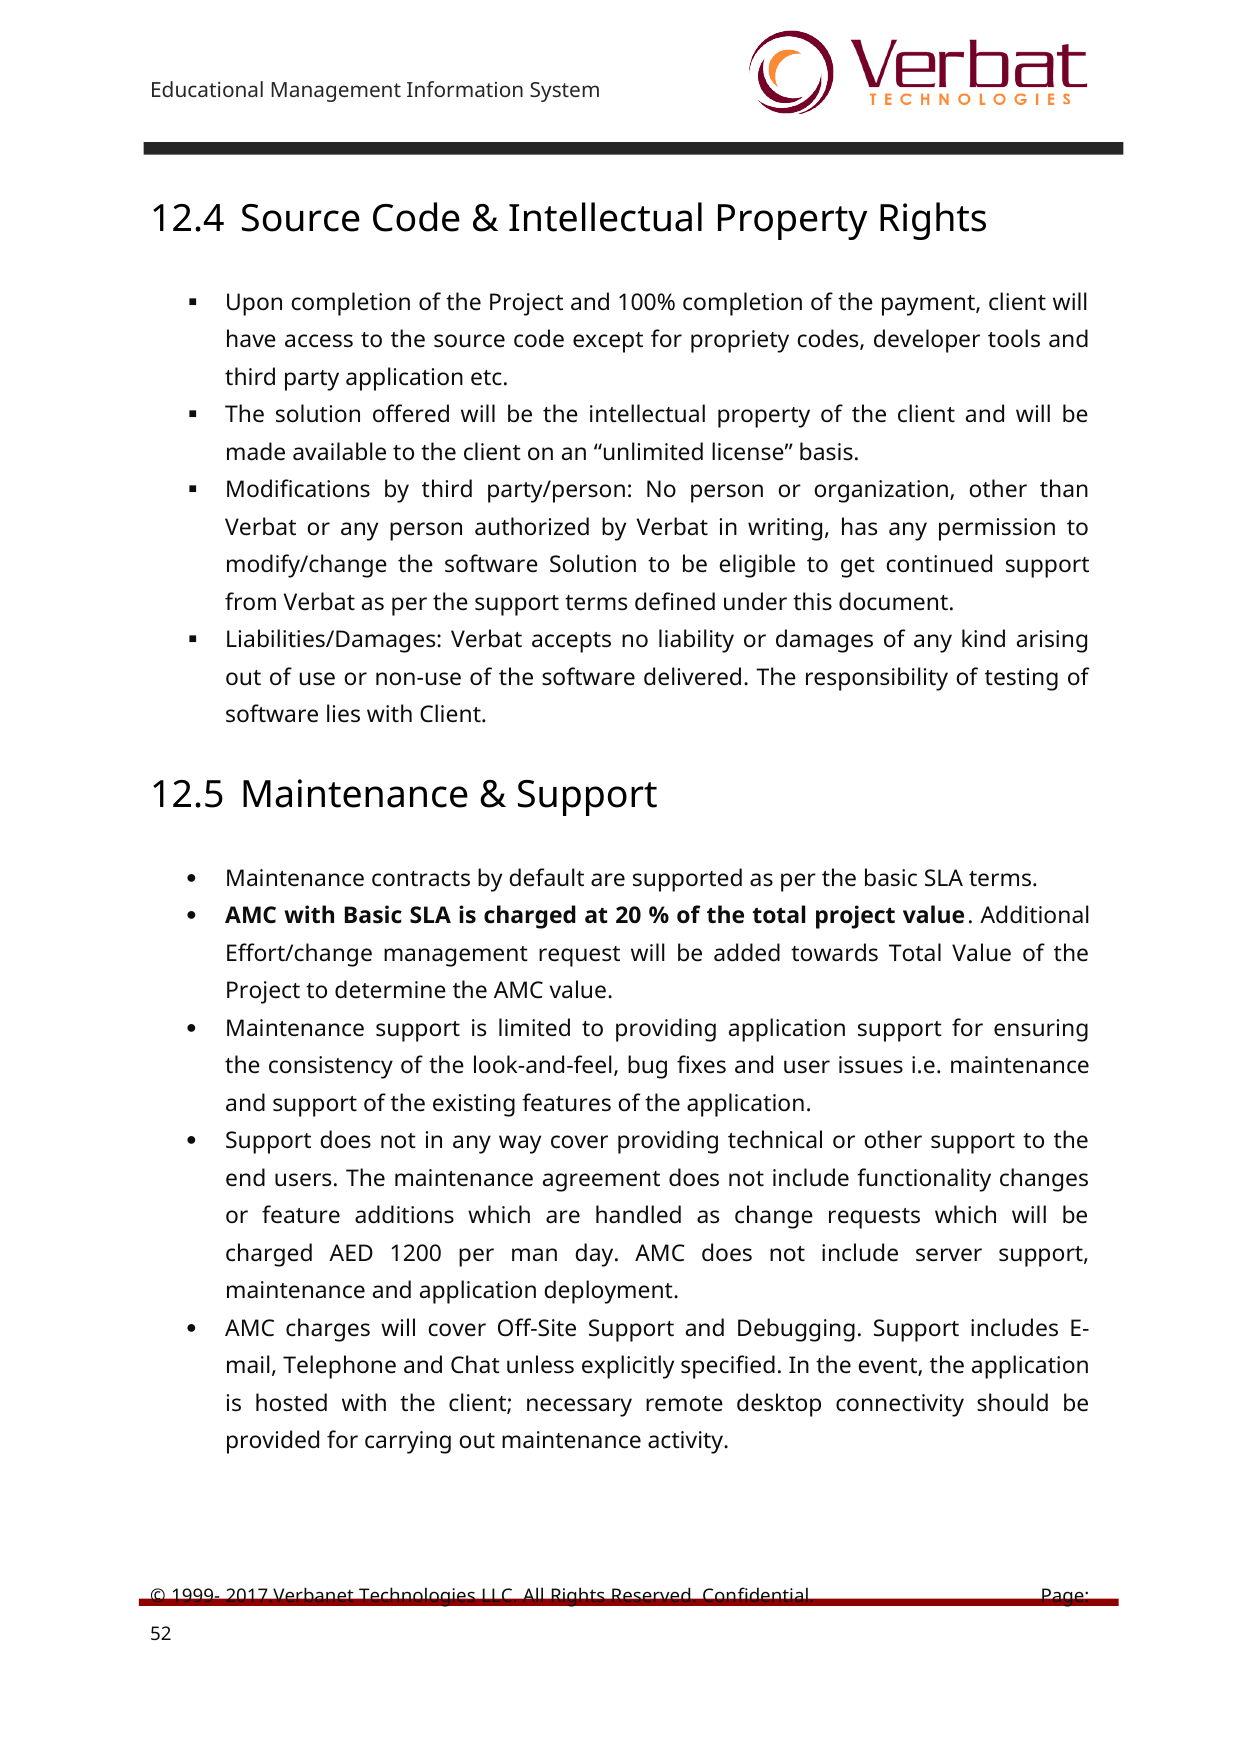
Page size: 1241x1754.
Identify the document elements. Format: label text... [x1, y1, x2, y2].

list Maintenance support is limited to providing application support for ensuring the consistency of the look-and-feel, bug fixes and user issues i.e. maintenance and support of the existing features of the application. [187, 1006, 1090, 1119]
list Upon completion of the Project and 100% completion of the payment, client will have access to the source code except for propriety codes, developer tools and third party application etc. [187, 280, 1090, 393]
list Support does not in any way cover providing technical or other support to the end users. The maintenance agreement does not include functionality changes or feature additions which are handled as change requests which will be charged AED 1200 per man day. AMC does not include server support, maintenance and application deployment. [187, 1119, 1090, 1306]
list Liabilities/Damages: Verbat accepts no liability or damages of any kind arising out of use or non-use of the software delivered. The responsibility of testing of software lies with Client. [187, 618, 1090, 730]
list AMC charges will cover Off-Site Support and Debugging. Support includes E-mail, Telephone and Chat unless explicitly specified. In the event, the application is hosted with the client; necessary remote desktop connectivity should be provided for carrying out maintenance activity. [187, 1306, 1090, 1456]
list AMC with Basic SLA is charged at 20 % of the total project value. Additional Effort/change management request will be added towards Total Value of the Project to determine the AMC value. [187, 894, 1090, 1006]
list Maintenance contracts by default are supported as per the basic SLA terms. [187, 856, 1090, 894]
subtitle Maintenance & Support [150, 768, 1090, 819]
subtitle Source Code & Intellectual Property Rights [150, 192, 1090, 243]
list Modifications by third party/person: No person or organization, other than Verbat or any person authorized by Verbat in writing, has any permission to modify/change the software Solution to be eligible to get continued support from Verbat as per the support terms defined under this document. [187, 468, 1090, 618]
picture [745, 26, 1089, 114]
list The solution offered will be the intellectual property of the client and will be made available to the client on an “unlimited license” basis. [187, 393, 1090, 468]
